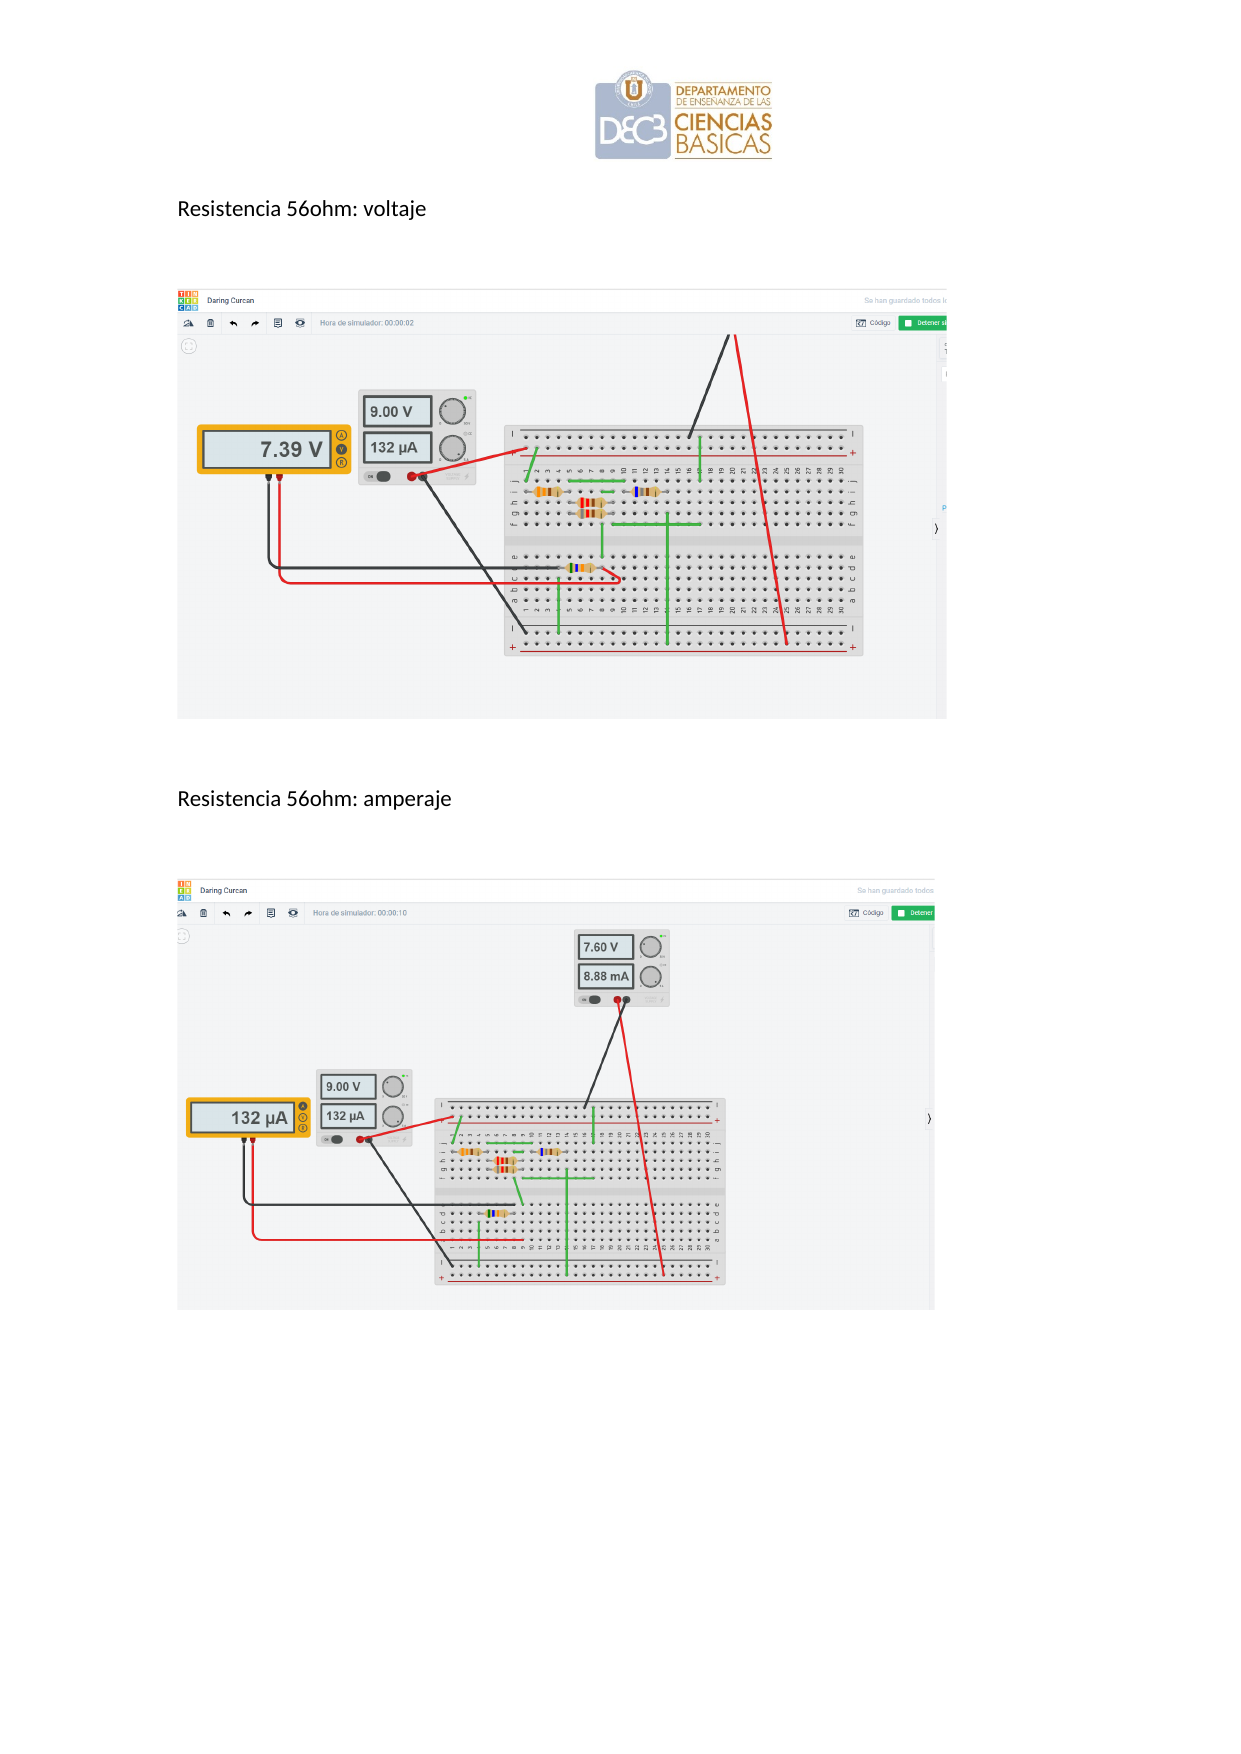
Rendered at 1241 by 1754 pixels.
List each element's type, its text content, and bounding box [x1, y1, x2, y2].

picture [177, 878, 935, 1310]
text Resistencia 56ohm: voltaje [177, 194, 1063, 222]
text Resistencia 56ohm: amperaje [177, 784, 1063, 812]
picture [591, 66, 773, 161]
picture [177, 288, 947, 719]
